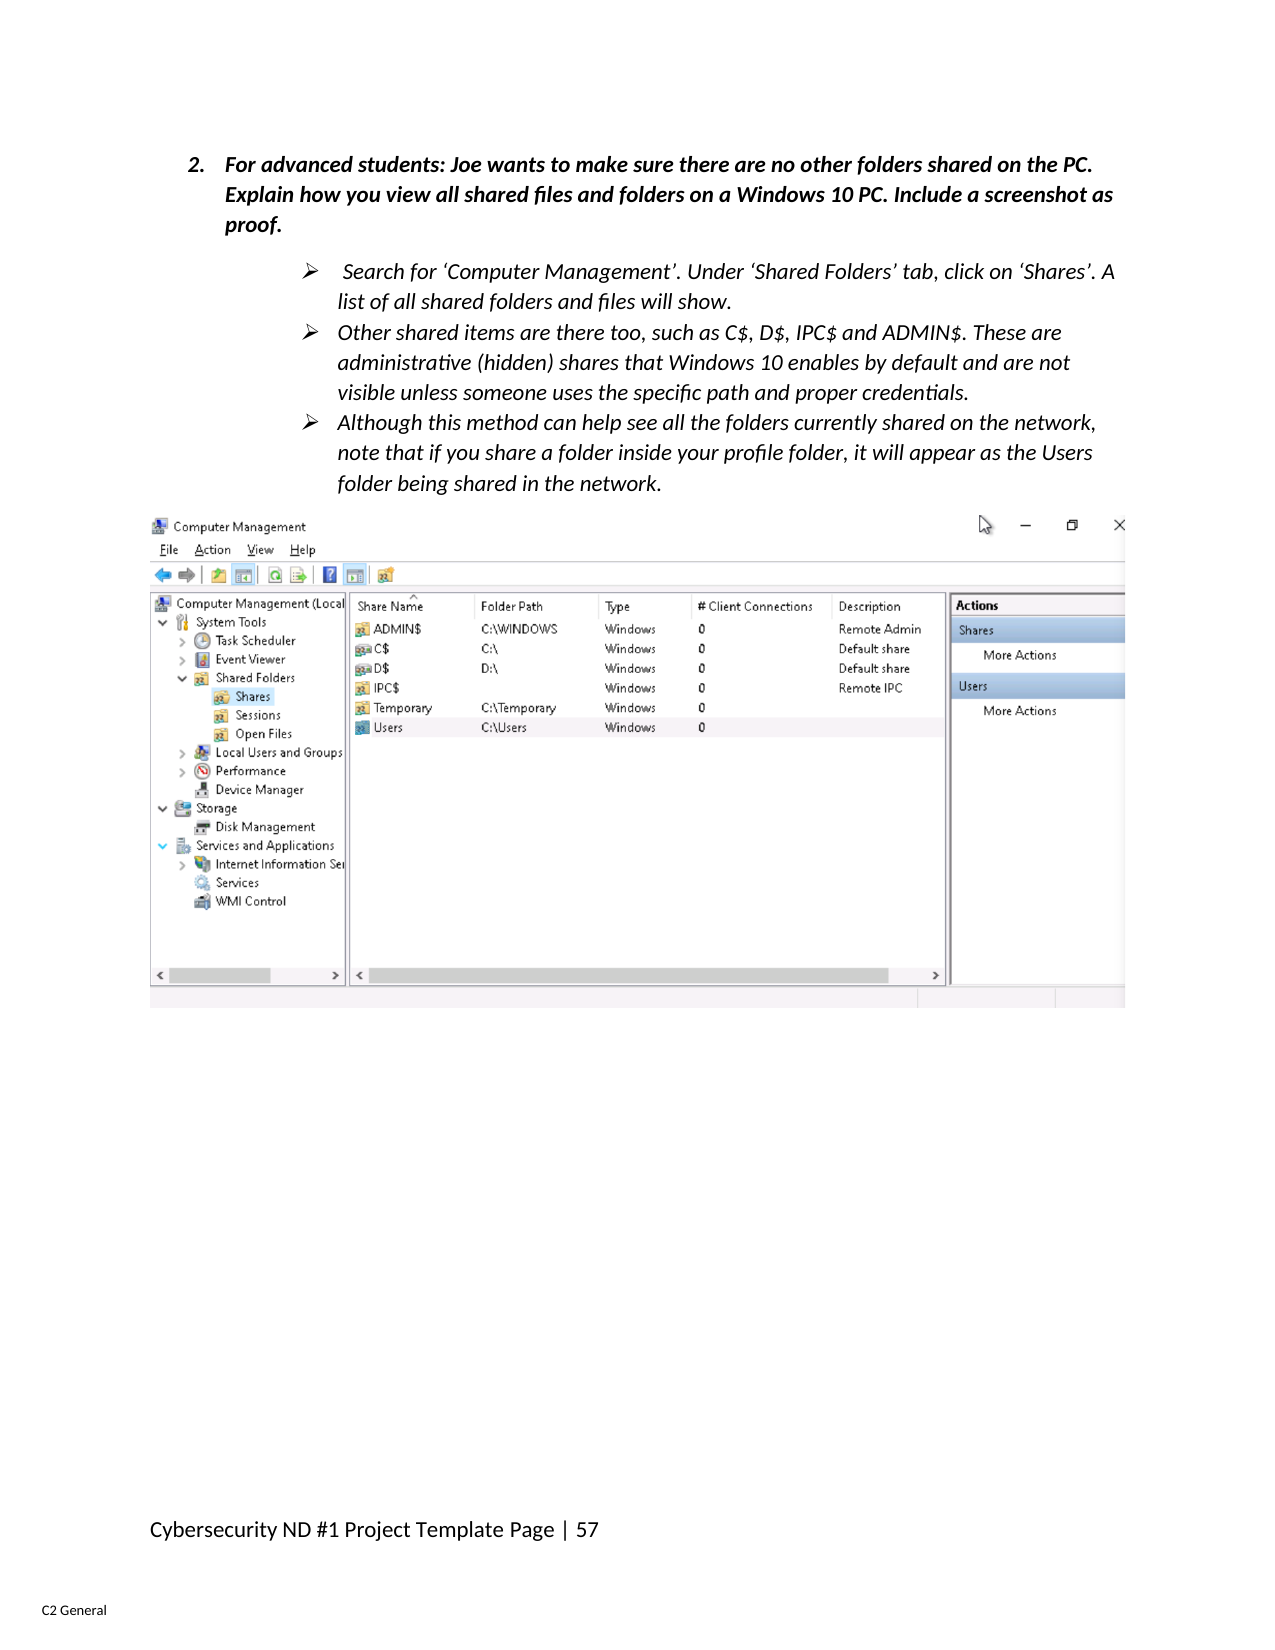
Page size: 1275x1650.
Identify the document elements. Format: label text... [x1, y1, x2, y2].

list Search for ‘Computer Management’. Under ‘Shared Folders’ tab, click on ‘Shares’. A list of all shared folders and files will show. [300, 257, 1125, 316]
list For advanced students: Joe wants to make sure there are no other folders shared on the PC. Explain how you view all shared files and folders on a Windows 10 PC. Include a screenshot as proof. [187, 150, 1125, 238]
list Other shared items are there too, such as C$, D$, IPC$ and ADMIN$. These are administrative (hidden) shares that Windows 10 enables by default and are not visible unless someone uses the specific path and proper credentials. [300, 318, 1125, 406]
picture [150, 515, 1125, 1008]
list Although this method can help see all the folders currently shared on the network, note that if you share a folder inside your profile folder, it will appear as the Users folder being shared in the network. [300, 408, 1125, 497]
